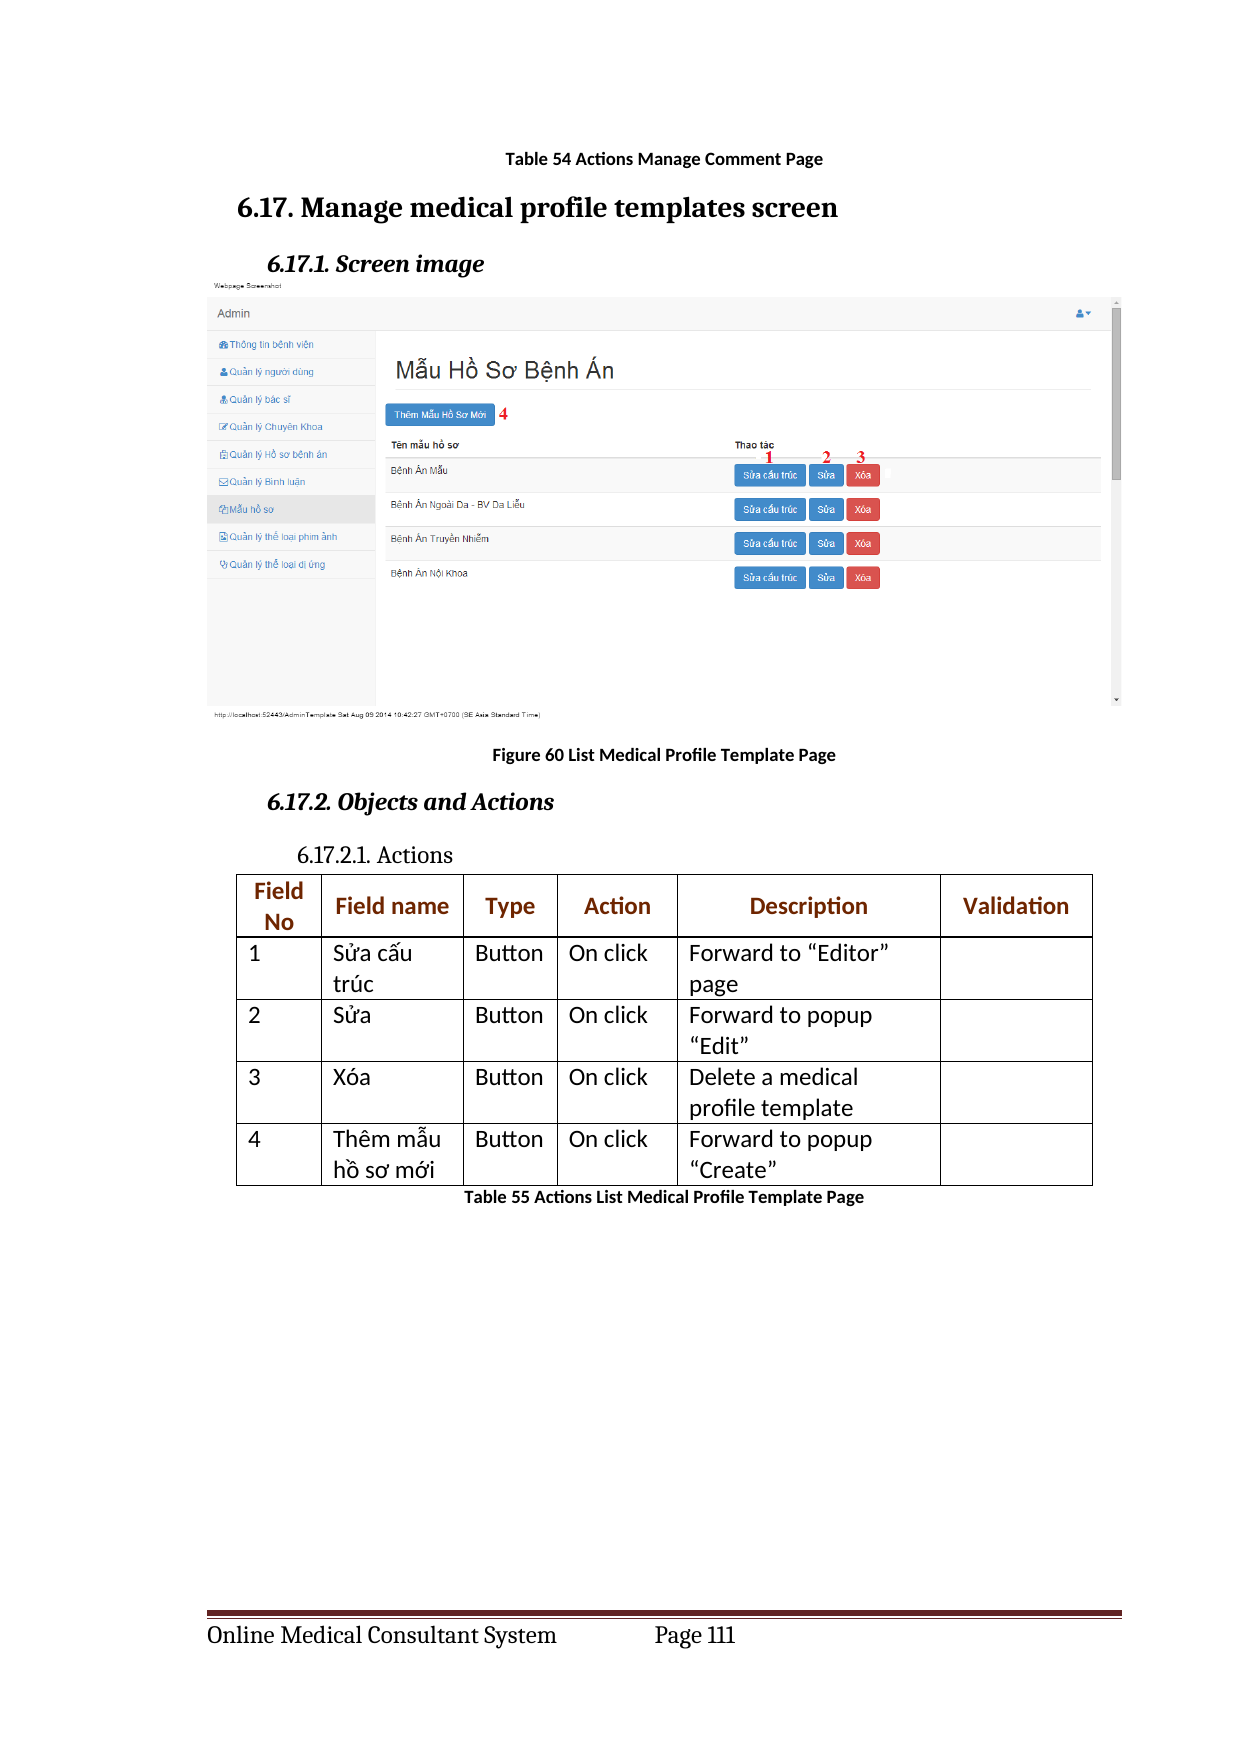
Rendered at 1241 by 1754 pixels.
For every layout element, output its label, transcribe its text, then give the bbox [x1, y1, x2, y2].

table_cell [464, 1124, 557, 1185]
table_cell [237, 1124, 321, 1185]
subtitle Screen image [267, 250, 1122, 279]
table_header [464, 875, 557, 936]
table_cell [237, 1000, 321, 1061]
subtitle Objects and Actions [267, 787, 1122, 816]
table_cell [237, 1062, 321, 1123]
subtitle Manage medical profile templates screen [237, 191, 1122, 224]
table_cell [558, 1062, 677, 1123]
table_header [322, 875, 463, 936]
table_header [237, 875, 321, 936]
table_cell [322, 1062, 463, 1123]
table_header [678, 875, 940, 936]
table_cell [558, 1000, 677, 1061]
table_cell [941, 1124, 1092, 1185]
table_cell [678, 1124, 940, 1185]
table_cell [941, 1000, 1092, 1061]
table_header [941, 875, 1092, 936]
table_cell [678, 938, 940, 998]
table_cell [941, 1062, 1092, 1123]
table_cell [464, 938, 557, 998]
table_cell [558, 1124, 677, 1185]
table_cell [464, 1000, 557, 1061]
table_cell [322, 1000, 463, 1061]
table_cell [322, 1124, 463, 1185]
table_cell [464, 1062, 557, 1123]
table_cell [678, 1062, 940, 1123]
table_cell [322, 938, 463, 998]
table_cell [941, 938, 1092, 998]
picture [207, 283, 1122, 719]
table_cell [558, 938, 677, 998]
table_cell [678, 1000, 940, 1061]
subtitle Actions [282, 841, 1122, 870]
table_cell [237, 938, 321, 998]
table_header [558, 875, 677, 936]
